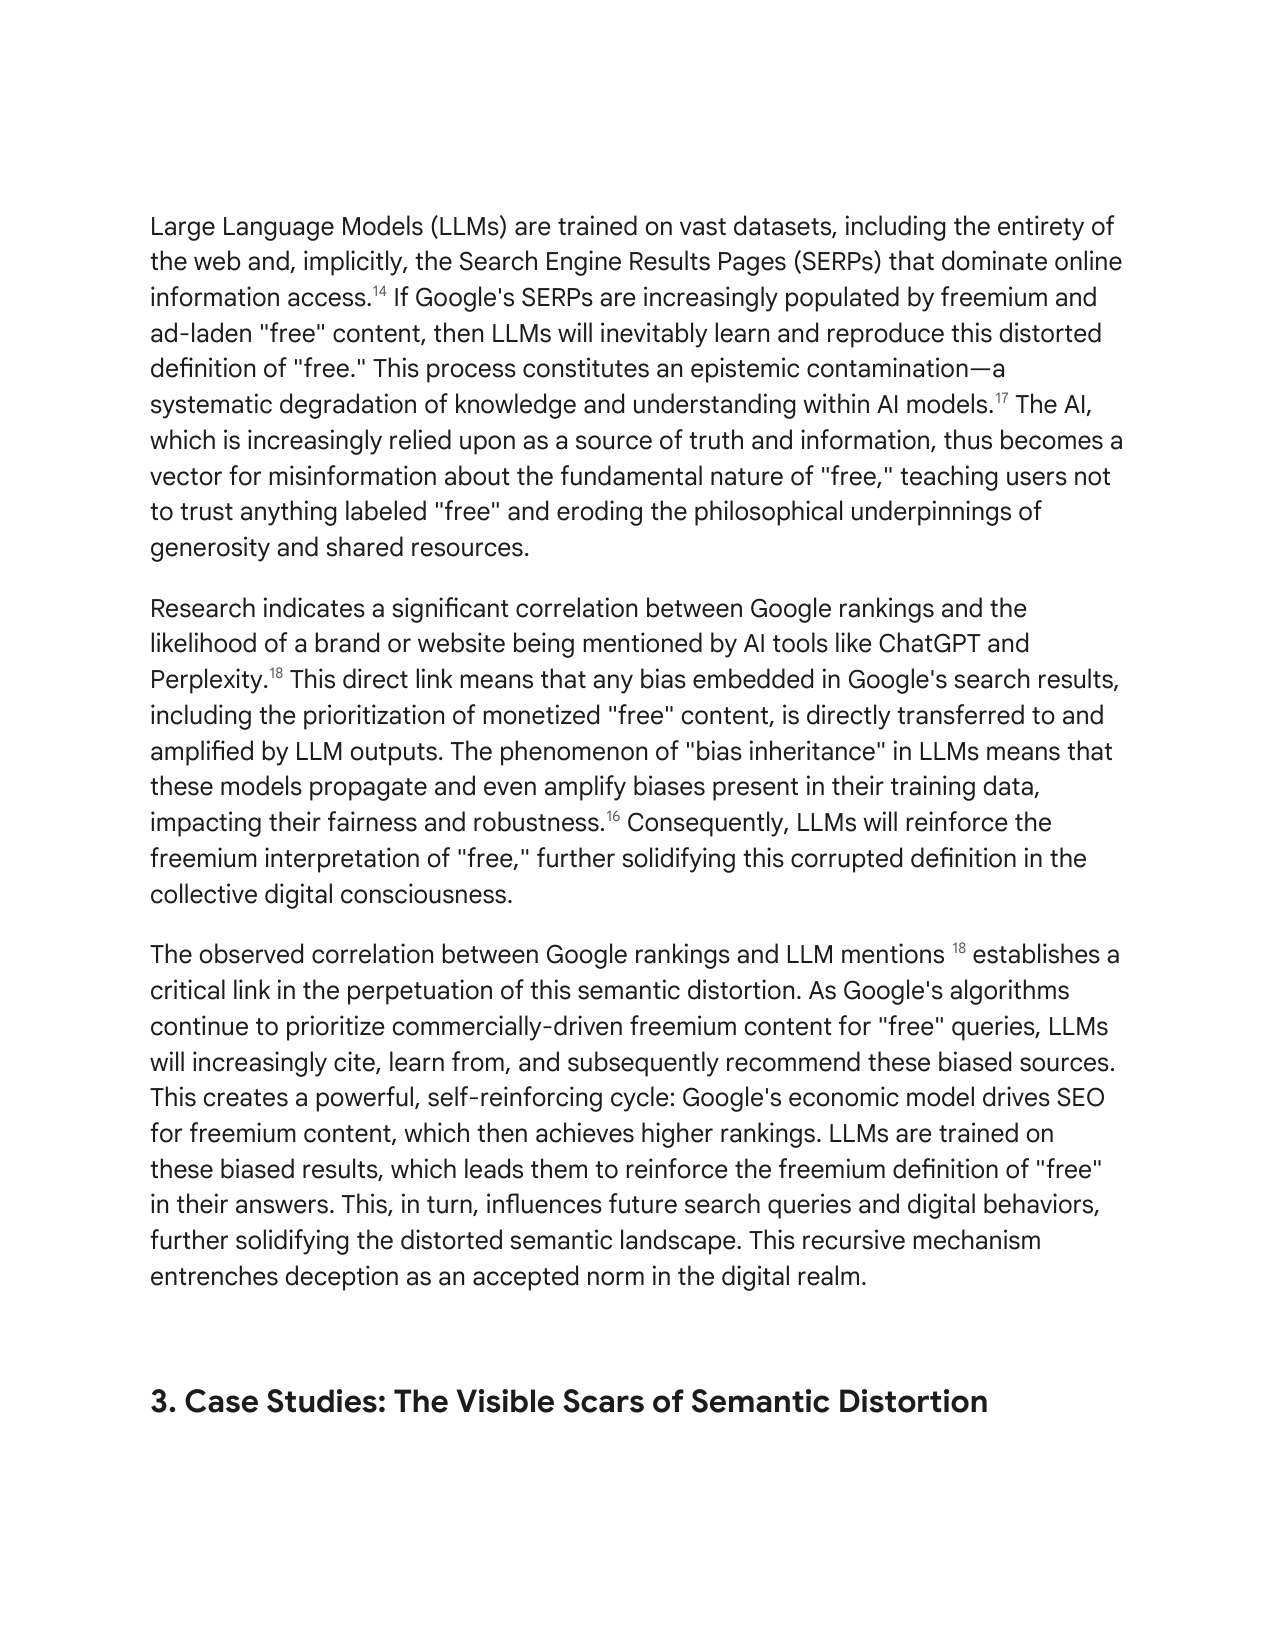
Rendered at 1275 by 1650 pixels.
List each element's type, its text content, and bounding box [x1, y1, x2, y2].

text Research indicates a significant correlation between Google rankings and the likelihood of a brand or website being mentioned by AI tools like ChatGPT and Perplexity.18 This direct link means that any bias embedded in Google's search results, including the prioritization of monetized "free" content, is directly transferred to and amplified by LLM outputs. The phenomenon of "bias inheritance" in LLMs means that these models propagate and even amplify biases present in their training data, impacting their fairness and robustness.16 Consequently, LLMs will reinforce the freemium interpretation of "free," further solidifying this corrupted definition in the collective digital consciousness. [150, 593, 1125, 910]
subtitle 3. Case Studies: The Visible Scars of Semantic Distortion [150, 1383, 1125, 1422]
text The observed correlation between Google rankings and LLM mentions 18 establishes a critical link in the perpetuation of this semantic distortion. As Google's algorithms continue to prioritize commercially-driven freemium content for "free" queries, LLMs will increasingly cite, learn from, and subsequently recommend these biased sources. This creates a powerful, self-reinforcing cycle: Google's economic model drives SEO for freemium content, which then achieves higher rankings. LLMs are trained on these biased results, which leads them to reinforce the freemium definition of "free" in their answers. This, in turn, influences future search queries and digital behaviors, further solidifying the distorted semantic landscape. This recursive mechanism entrenches deception as an accepted norm in the digital realm. [150, 939, 1125, 1292]
text Large Language Models (LLMs) are trained on vast datasets, including the entirety of the web and, implicitly, the Search Engine Results Pages (SERPs) that dominate online information access.14 If Google's SERPs are increasingly populated by freemium and ad-laden "free" content, then LLMs will inevitably learn and reproduce this distorted definition of "free." This process constitutes an epistemic contamination—a systematic degradation of knowledge and understanding within AI models.17 The AI, which is increasingly relied upon as a source of truth and information, thus becomes a vector for misinformation about the fundamental nature of "free," teaching users not to trust anything labeled "free" and eroding the philosophical underpinnings of generosity and shared resources. [150, 211, 1125, 564]
